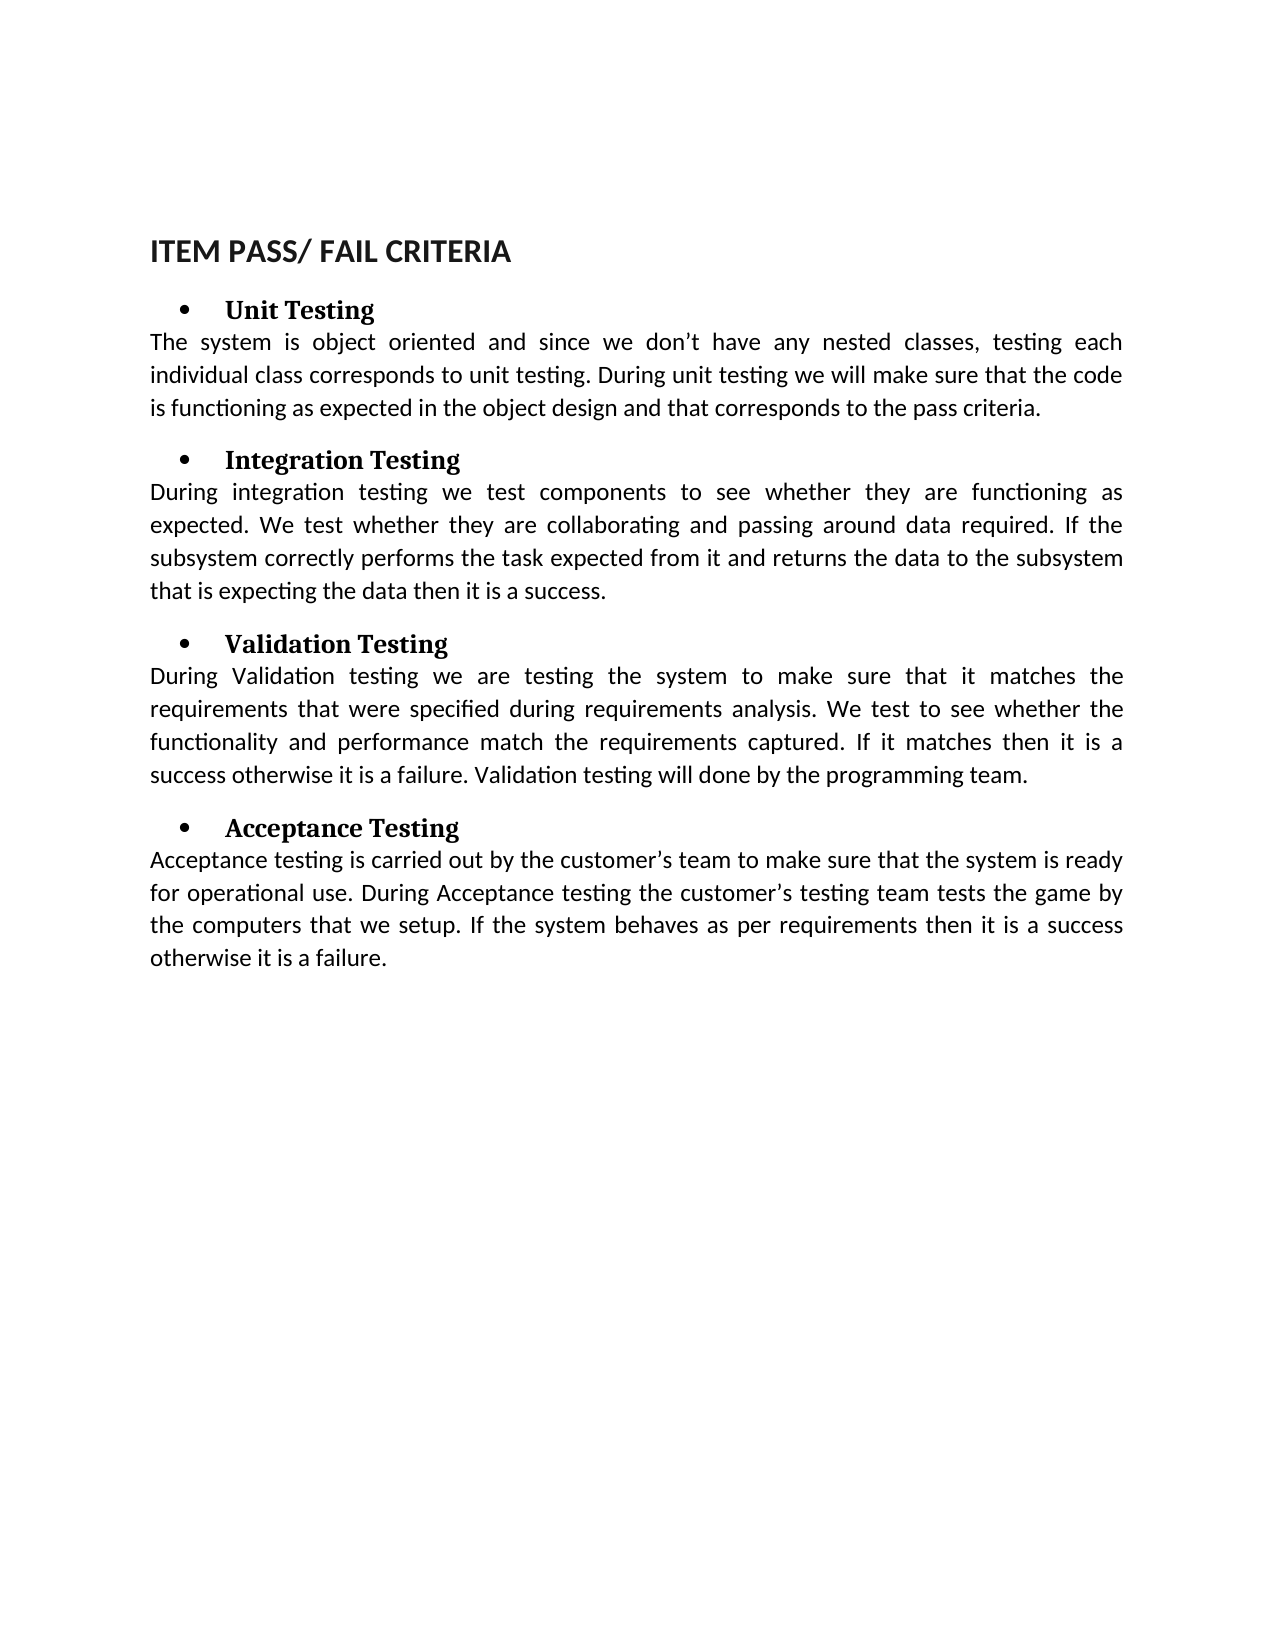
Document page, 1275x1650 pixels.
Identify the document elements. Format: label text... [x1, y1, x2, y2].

subtitle Unit Testing [180, 295, 1125, 326]
text Acceptance testing is carried out by the customer’s team to make sure that the system is ready for operational use. During Acceptance testing the customer’s testing team tests the game by the computers that we setup. If the system behaves as per requirements then it is a success otherwise it is a failure. [150, 844, 1125, 973]
subtitle Acceptance Testing [180, 813, 1125, 844]
text During Validation testing we are testing the system to make sure that it matches the requirements that were specified during requirements analysis. We test to see whether the functionality and performance match the requirements captured. If it matches then it is a success otherwise it is a failure. Validation testing will done by the programming team. [150, 660, 1125, 789]
subtitle ITEM PASS/ FAIL CRITERIA [150, 230, 1125, 271]
text During integration testing we test components to see whether they are functioning as expected. We test whether they are collaborating and passing around data required. If the subsystem correctly performs the task expected from it and returns the data to the subsystem that is expecting the data then it is a success. [150, 477, 1125, 606]
text The system is object oriented and since we don’t have any nested classes, testing each individual class corresponds to unit testing. During unit testing we will make sure that the code is functioning as expected in the object design and that corresponds to the pass criteria. [150, 326, 1125, 422]
subtitle Integration Testing [180, 445, 1125, 477]
subtitle Validation Testing [180, 629, 1125, 660]
